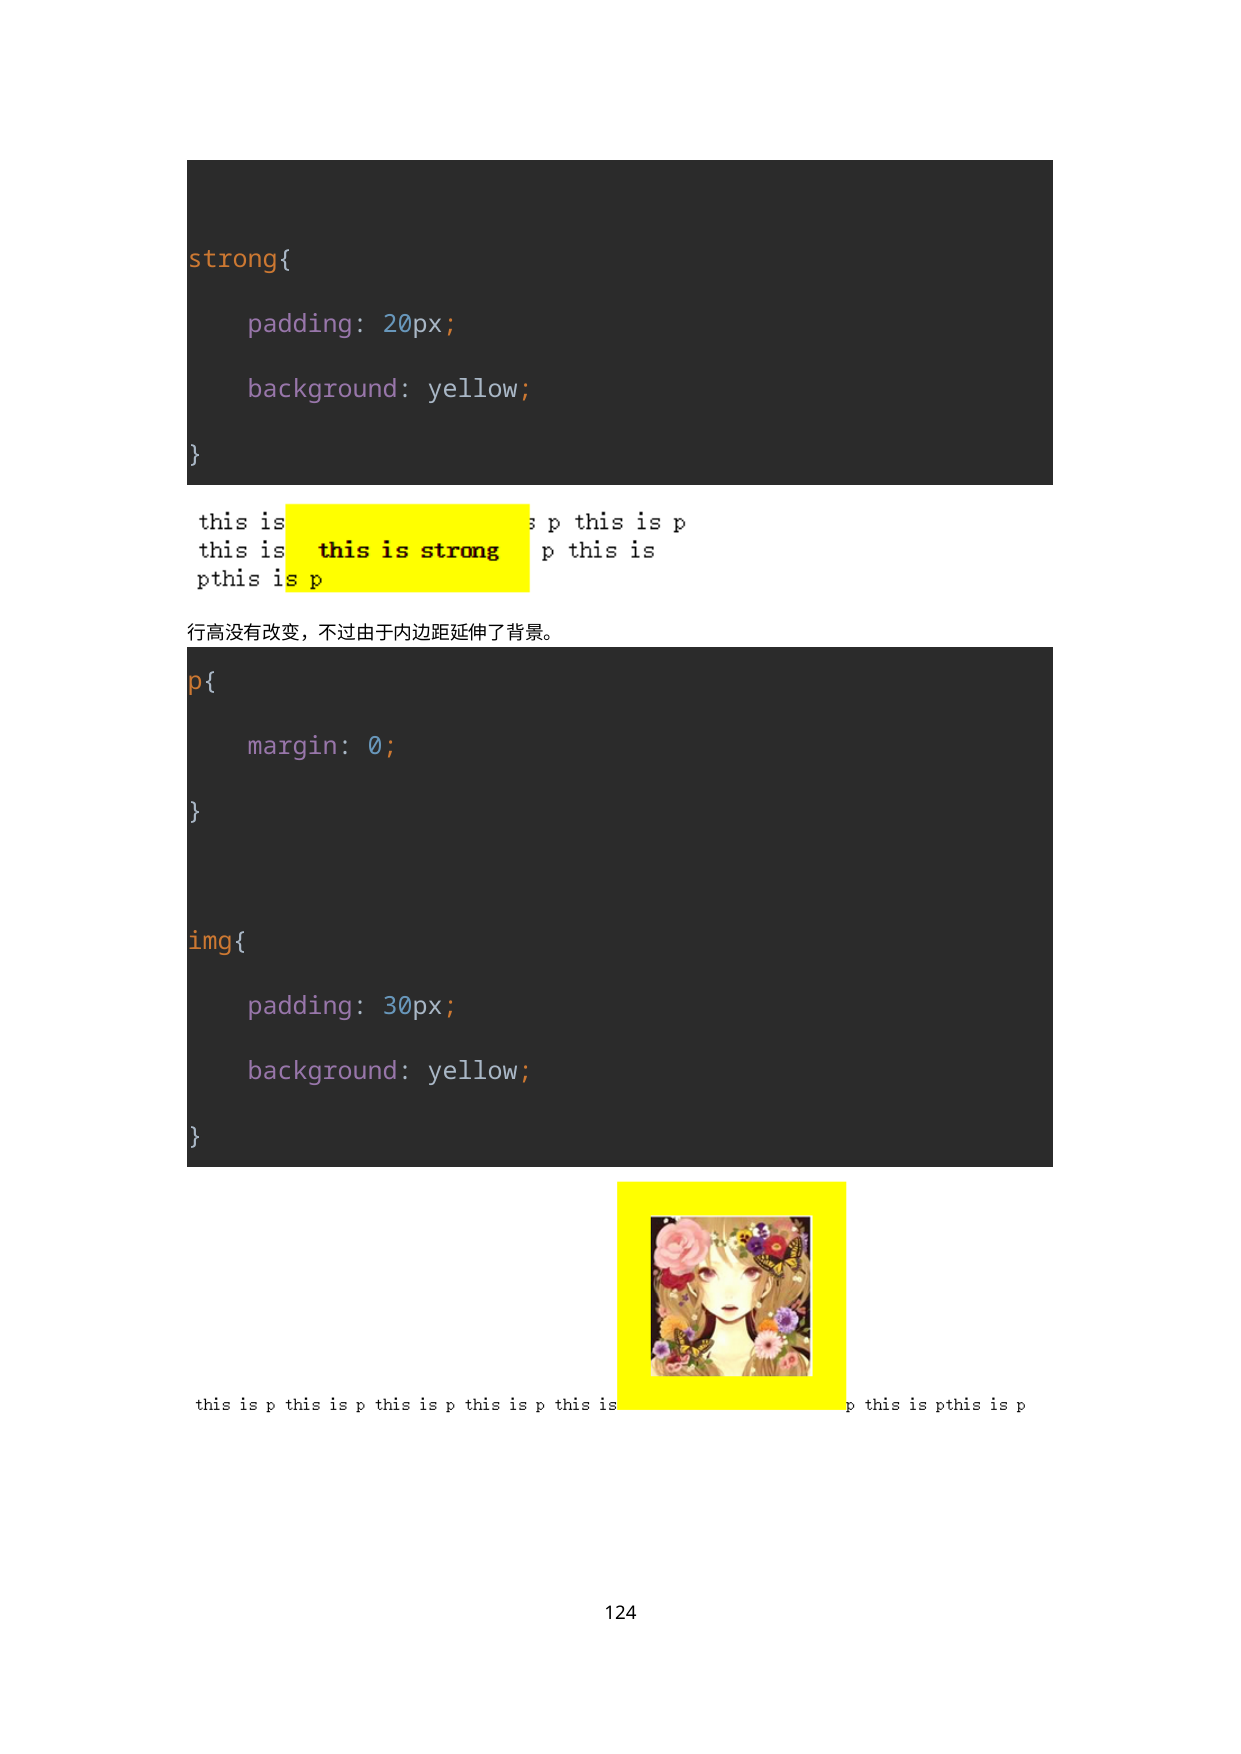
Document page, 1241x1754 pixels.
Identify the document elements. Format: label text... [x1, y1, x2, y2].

text 行高没有改变，不过由于内边距延伸了背景。 [187, 615, 1053, 647]
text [187, 160, 1053, 485]
picture [187, 1175, 1053, 1419]
picture [187, 498, 704, 602]
text p{ margin: 0; } img{ padding: 30px; background: yellow; } [187, 647, 1053, 1167]
